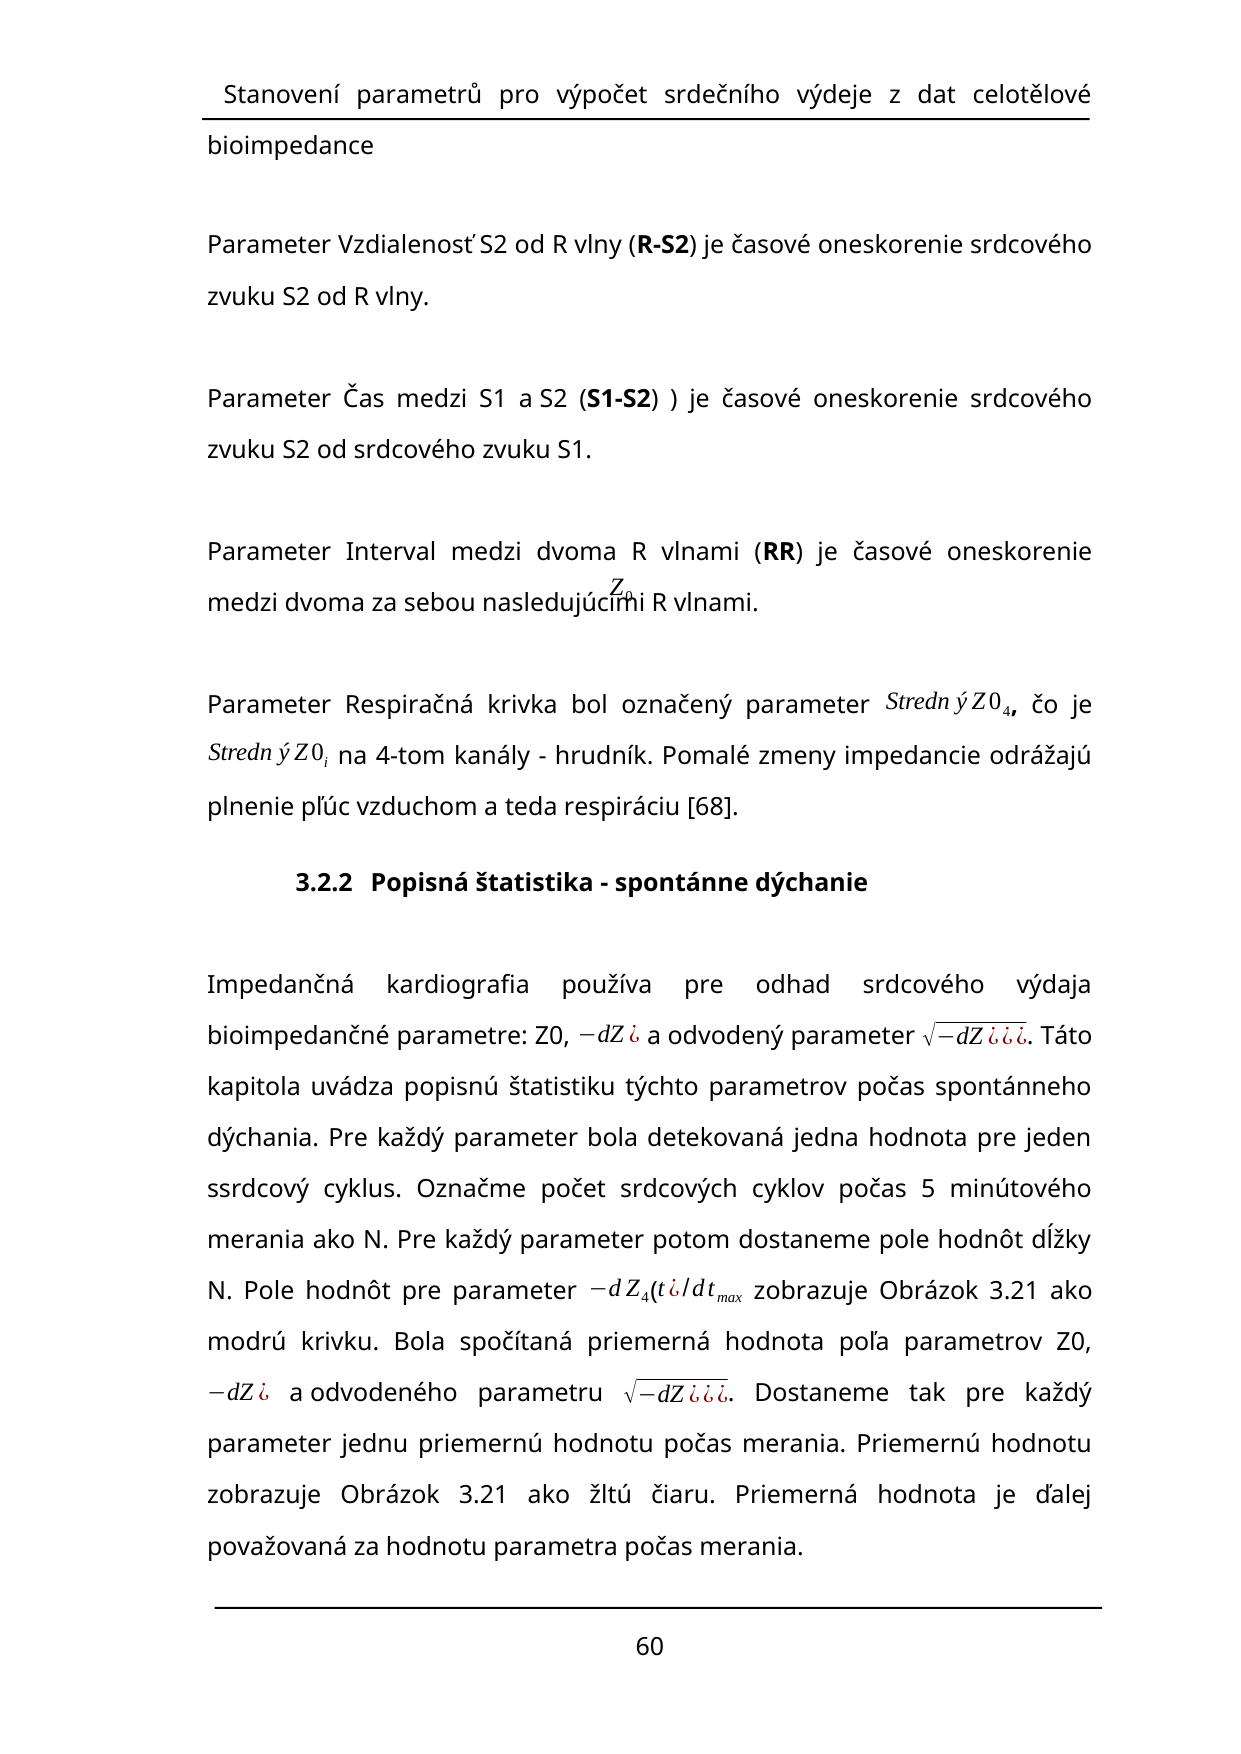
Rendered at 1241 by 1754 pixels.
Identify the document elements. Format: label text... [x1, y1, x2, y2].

subtitle Popisná štatistika - spontánne dýchanie [295, 865, 1092, 899]
text Parameter Interval medzi dvoma R vlnami (RR) je časové oneskorenie medzi dvoma za sebou nasledujúcimi R vlnami. [207, 533, 1092, 618]
text Parameter Čas medzi S1 a S2 (S1-S2) ) je časové oneskorenie srdcového zvuku S2 od srdcového zvuku S1. [207, 380, 1092, 465]
text Parameter Vzdialenosť S2 od R vlny (R-S2) je časové oneskorenie srdcového zvuku S2 od R vlny. [207, 227, 1092, 312]
text Parameter Respiračná krivka bol označený parameter , čo je na 4-tom kanály - hrudník. Pomalé zmeny impedancie odrážajú plnenie pľúc vzduchom a teda respiráciu [68]. [207, 687, 1092, 823]
